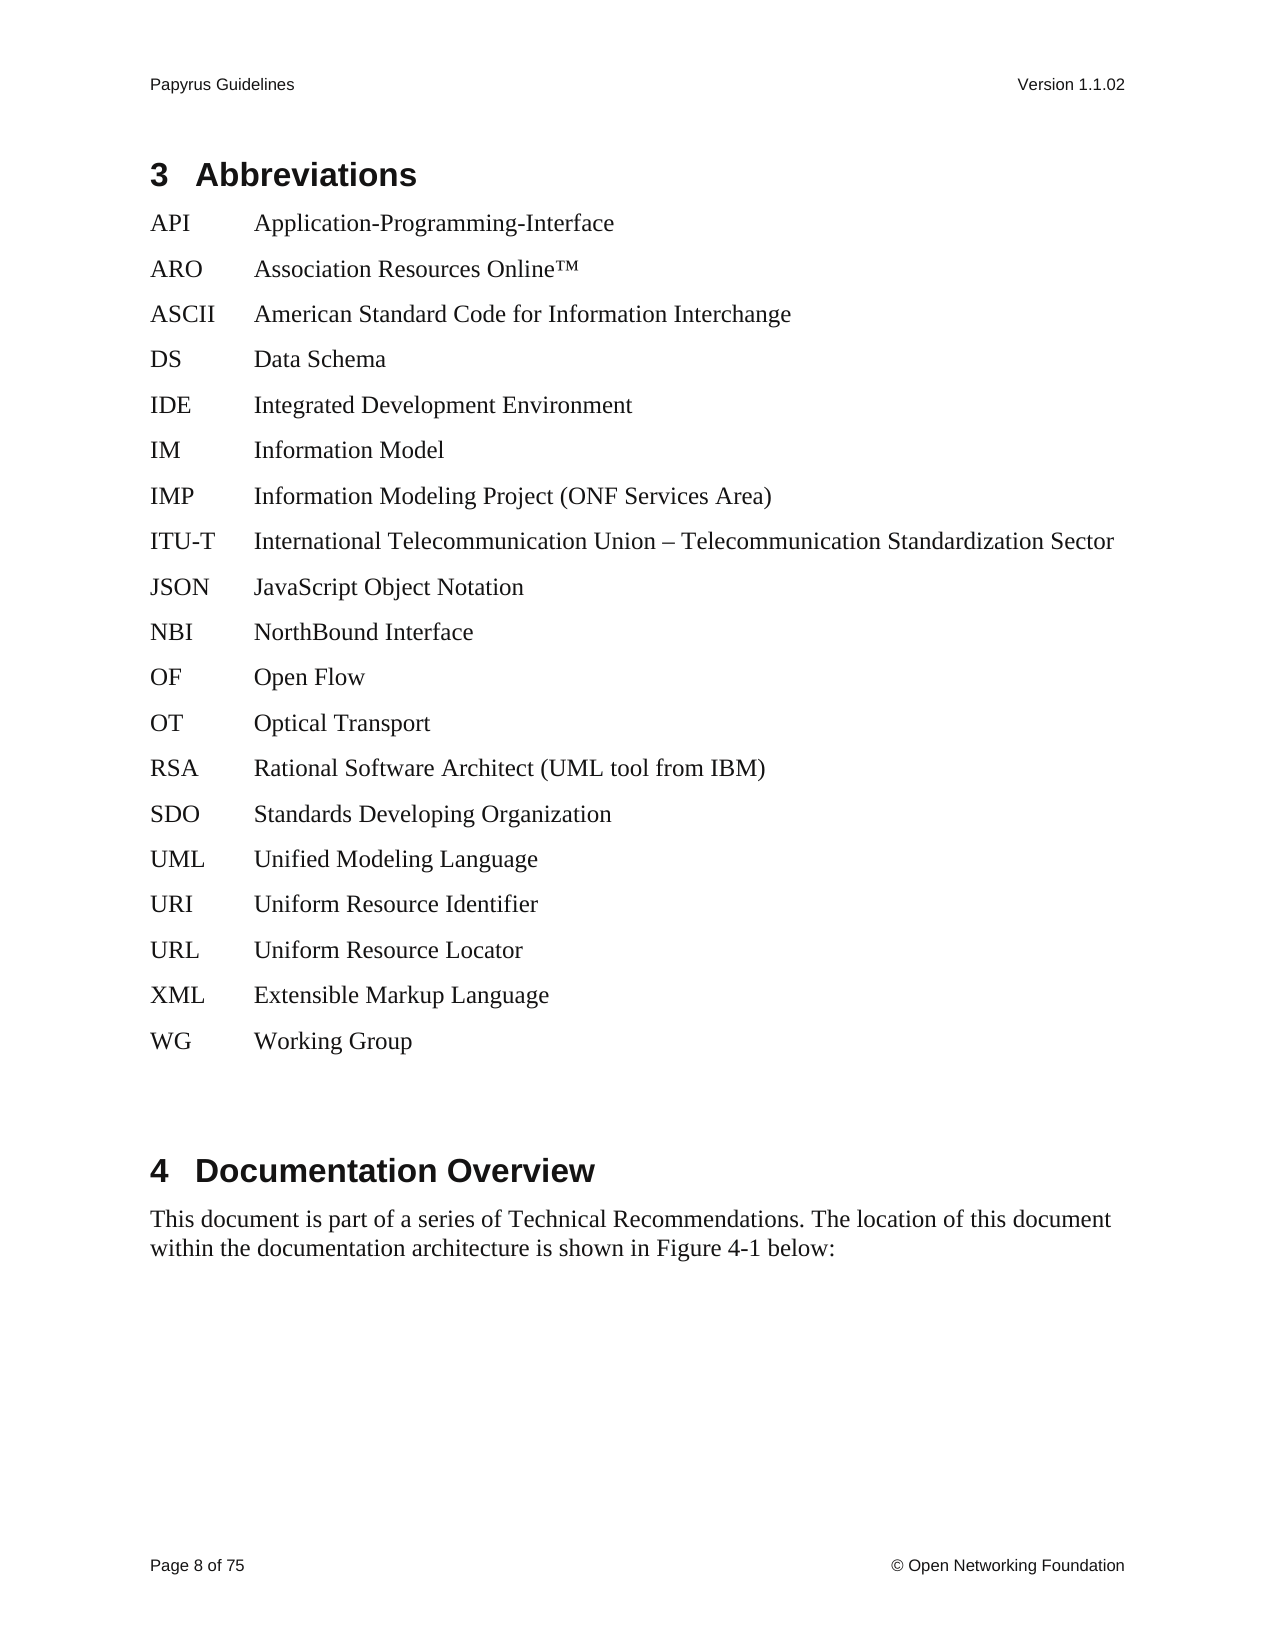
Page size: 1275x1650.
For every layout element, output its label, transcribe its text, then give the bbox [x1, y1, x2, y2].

text WG Working Group [150, 1026, 1125, 1054]
text SDO Standards Developing Organization [150, 799, 1125, 827]
text OT Optical Transport [150, 708, 1125, 737]
text IMP Information Modeling Project (ONF Services Area) [150, 481, 1125, 509]
text XML Extensible Markup Language [150, 980, 1125, 1009]
text This document is part of a series of Technical Recommendations. The location of this document within the documentation architecture is shown in Figure 4.1 below: [150, 1204, 1125, 1262]
text JSON JavaScript Object Notation [150, 572, 1125, 600]
text API Application-Programming-Interface [150, 208, 1125, 237]
text RSA Rational Software Architect (UML tool from IBM) [150, 753, 1125, 782]
subtitle Documentation Overview [150, 1146, 1125, 1192]
text URI Uniform Resource Identifier [150, 889, 1125, 918]
text IDE Integrated Development Environment [150, 390, 1125, 419]
subtitle Abbreviations [150, 150, 1125, 196]
text ASCII American Standard Code for Information Interchange [150, 299, 1125, 328]
text URL Uniform Resource Locator [150, 935, 1125, 964]
text ITU-T International Telecommunication Union – Telecommunication Standardization Sector [150, 526, 1125, 555]
text UML Unified Modeling Language [150, 844, 1125, 873]
text OF Open Flow [150, 662, 1125, 691]
text NBI NorthBound Interface [150, 617, 1125, 646]
text ARO Association Resources Online™ [150, 254, 1125, 282]
text DS Data Schema [150, 344, 1125, 373]
text IM Information Model [150, 435, 1125, 464]
